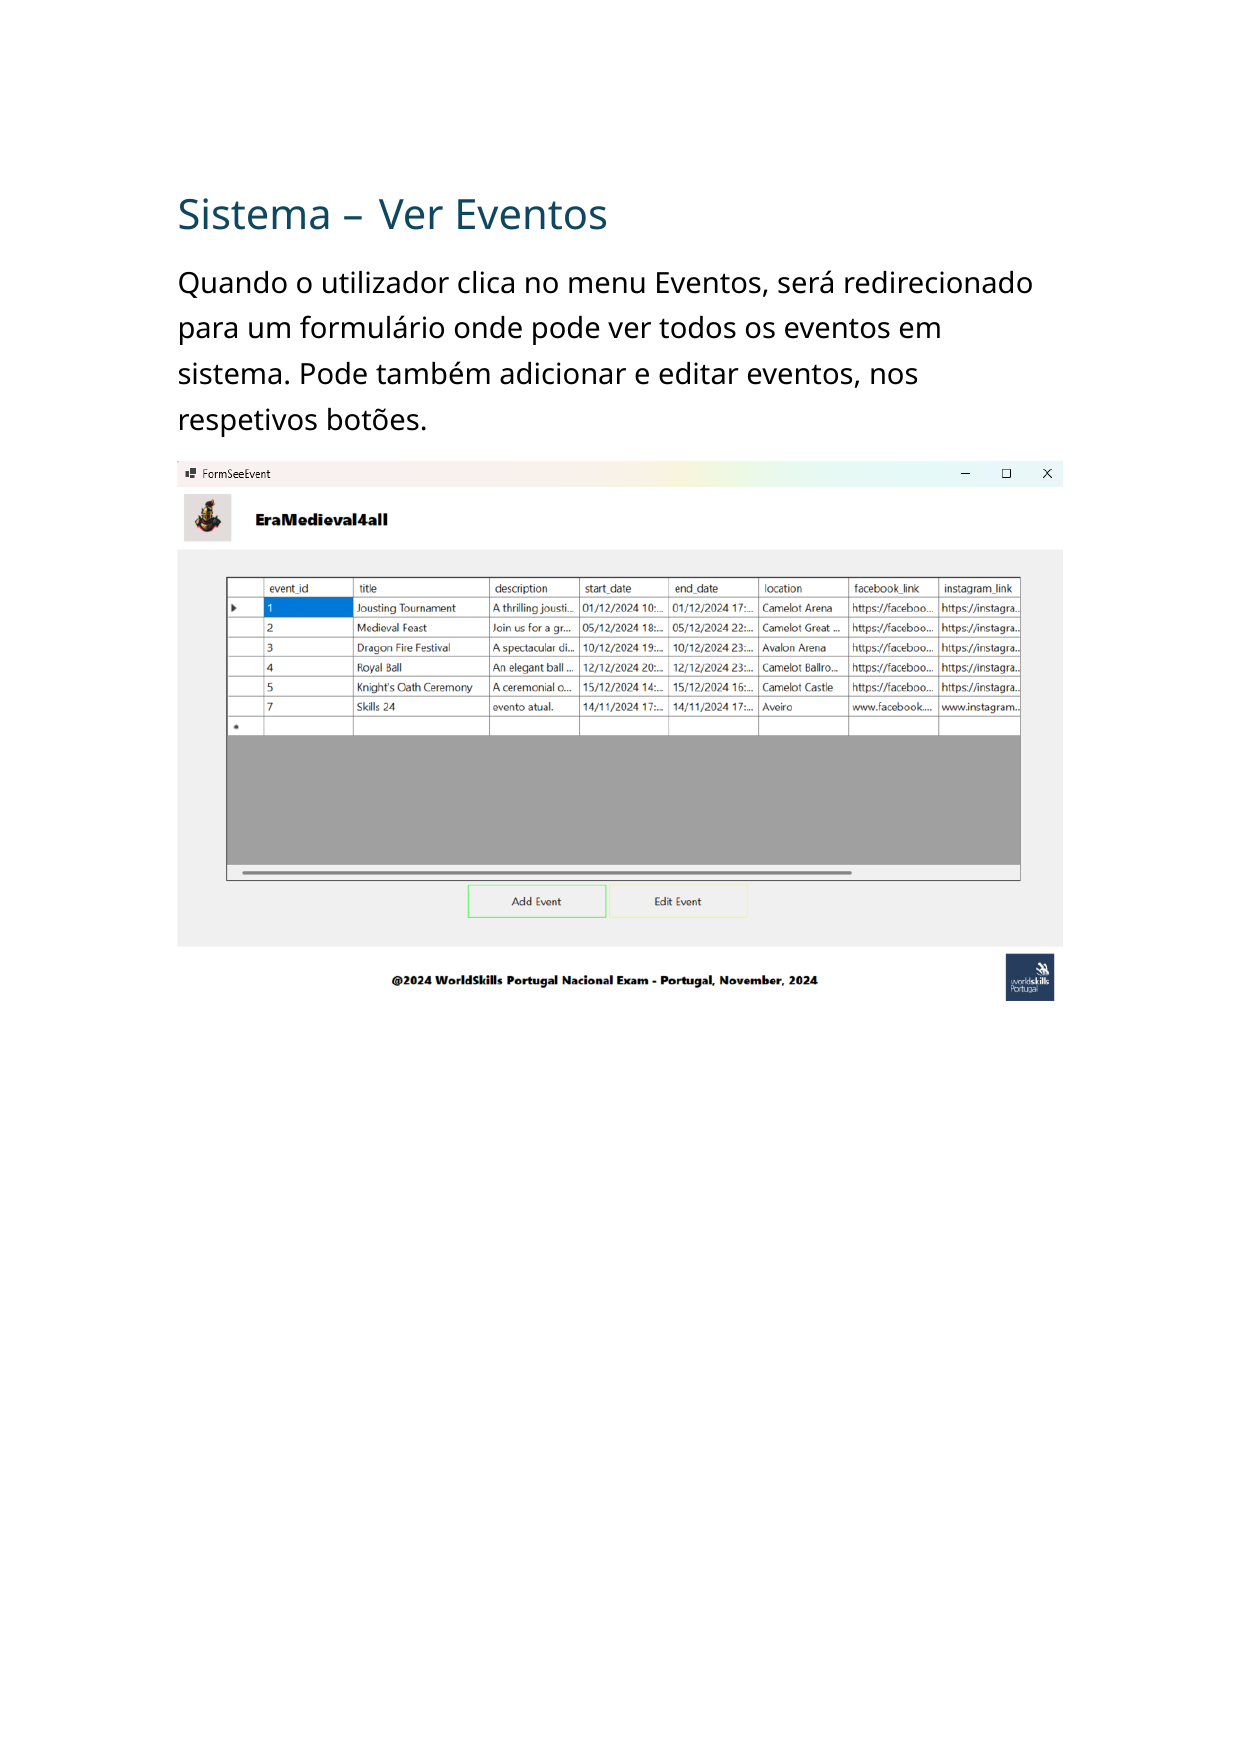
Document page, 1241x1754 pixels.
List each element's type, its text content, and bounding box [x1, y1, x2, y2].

subtitle Sistema – Ver Eventos [177, 185, 1063, 242]
picture [177, 461, 1063, 1001]
text Quando o utilizador clica no menu Eventos, será redirecionado para um formulário onde pode ver todos os eventos em sistema. Pode também adicionar e editar eventos, nos respetivos botões. [177, 262, 1063, 439]
